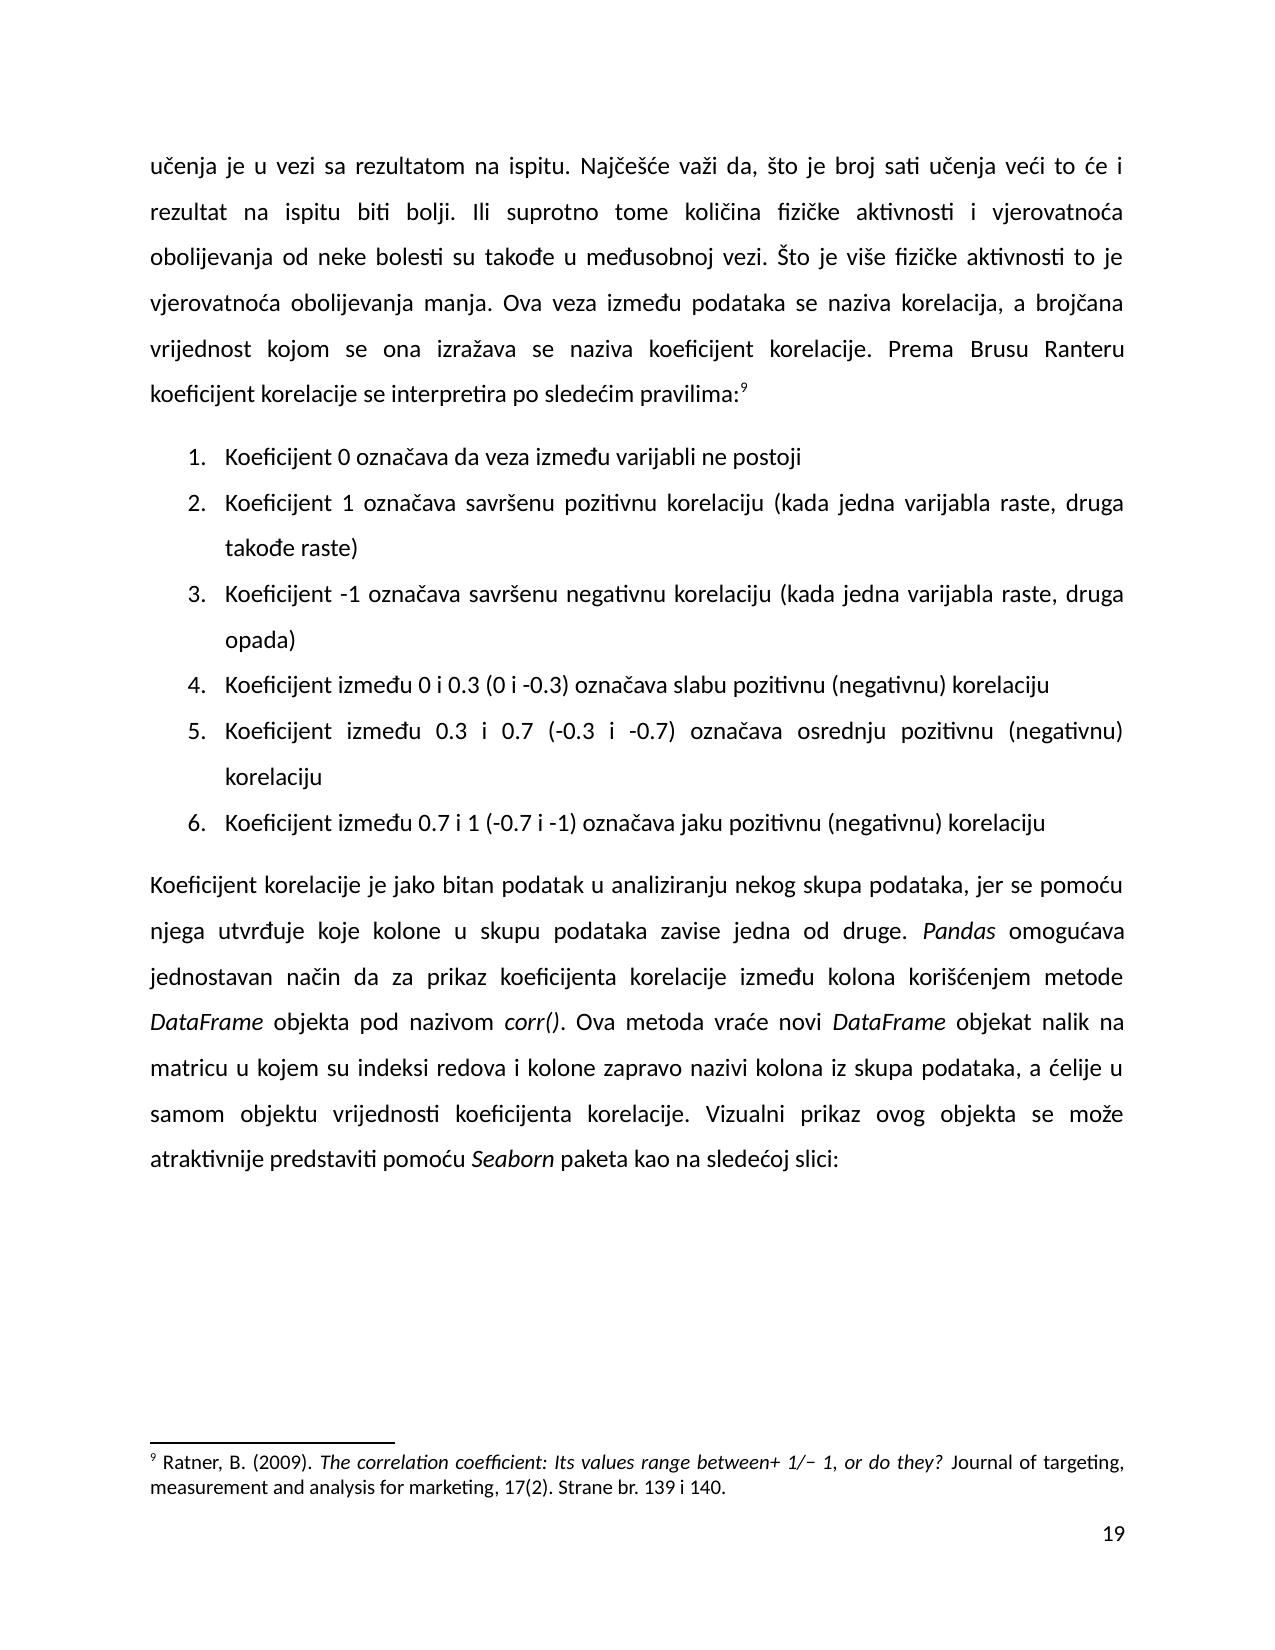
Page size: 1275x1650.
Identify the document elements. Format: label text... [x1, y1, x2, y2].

list Koeficijent između 0 i 0.3 (0 i -0.3) označava slabu pozitivnu (negativnu) korelaciju [187, 670, 1125, 700]
list Koeficijent -1 označava savršenu negativnu korelaciju (kada jedna varijabla raste, druga opada) [187, 578, 1125, 654]
list Koeficijent 1 označava savršenu pozitivnu korelaciju (kada jedna varijabla raste, druga takođe raste) [187, 487, 1125, 563]
text Koeficijent korelacije je jako bitan podatak u analiziranju nekog skupa podataka, jer se pomoću njega utvrđuje koje kolone u skupu podataka zavise jedna od druge. Pandas omogućava jednostavan način da za prikaz koeficijenta korelacije između kolona korišćenjem metode DataFrame objekta pod nazivom corr(). Ova metoda vraće novi DataFrame objekat nalik na matricu u kojem su indeksi redova i kolone zapravo nazivi kolona iz skupa podataka, a ćelije u samom objektu vrijednosti koeficijenta korelacije. Vizualni prikaz ovog objekta se može atraktivnije predstaviti pomoću Seaborn paketa kao na sledećoj slici: [150, 869, 1125, 1174]
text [150, 150, 1125, 409]
list Koeficijent 0 označava da veza između varijabli ne postoji [187, 441, 1125, 472]
list Koeficijent između 0.7 i 1 (-0.7 i -1) označava jaku pozitivnu (negativnu) korelaciju [187, 807, 1125, 837]
list Koeficijent između 0.3 i 0.7 (-0.3 i -0.7) označava osrednju pozitivnu (negativnu) korelaciju [187, 715, 1125, 792]
